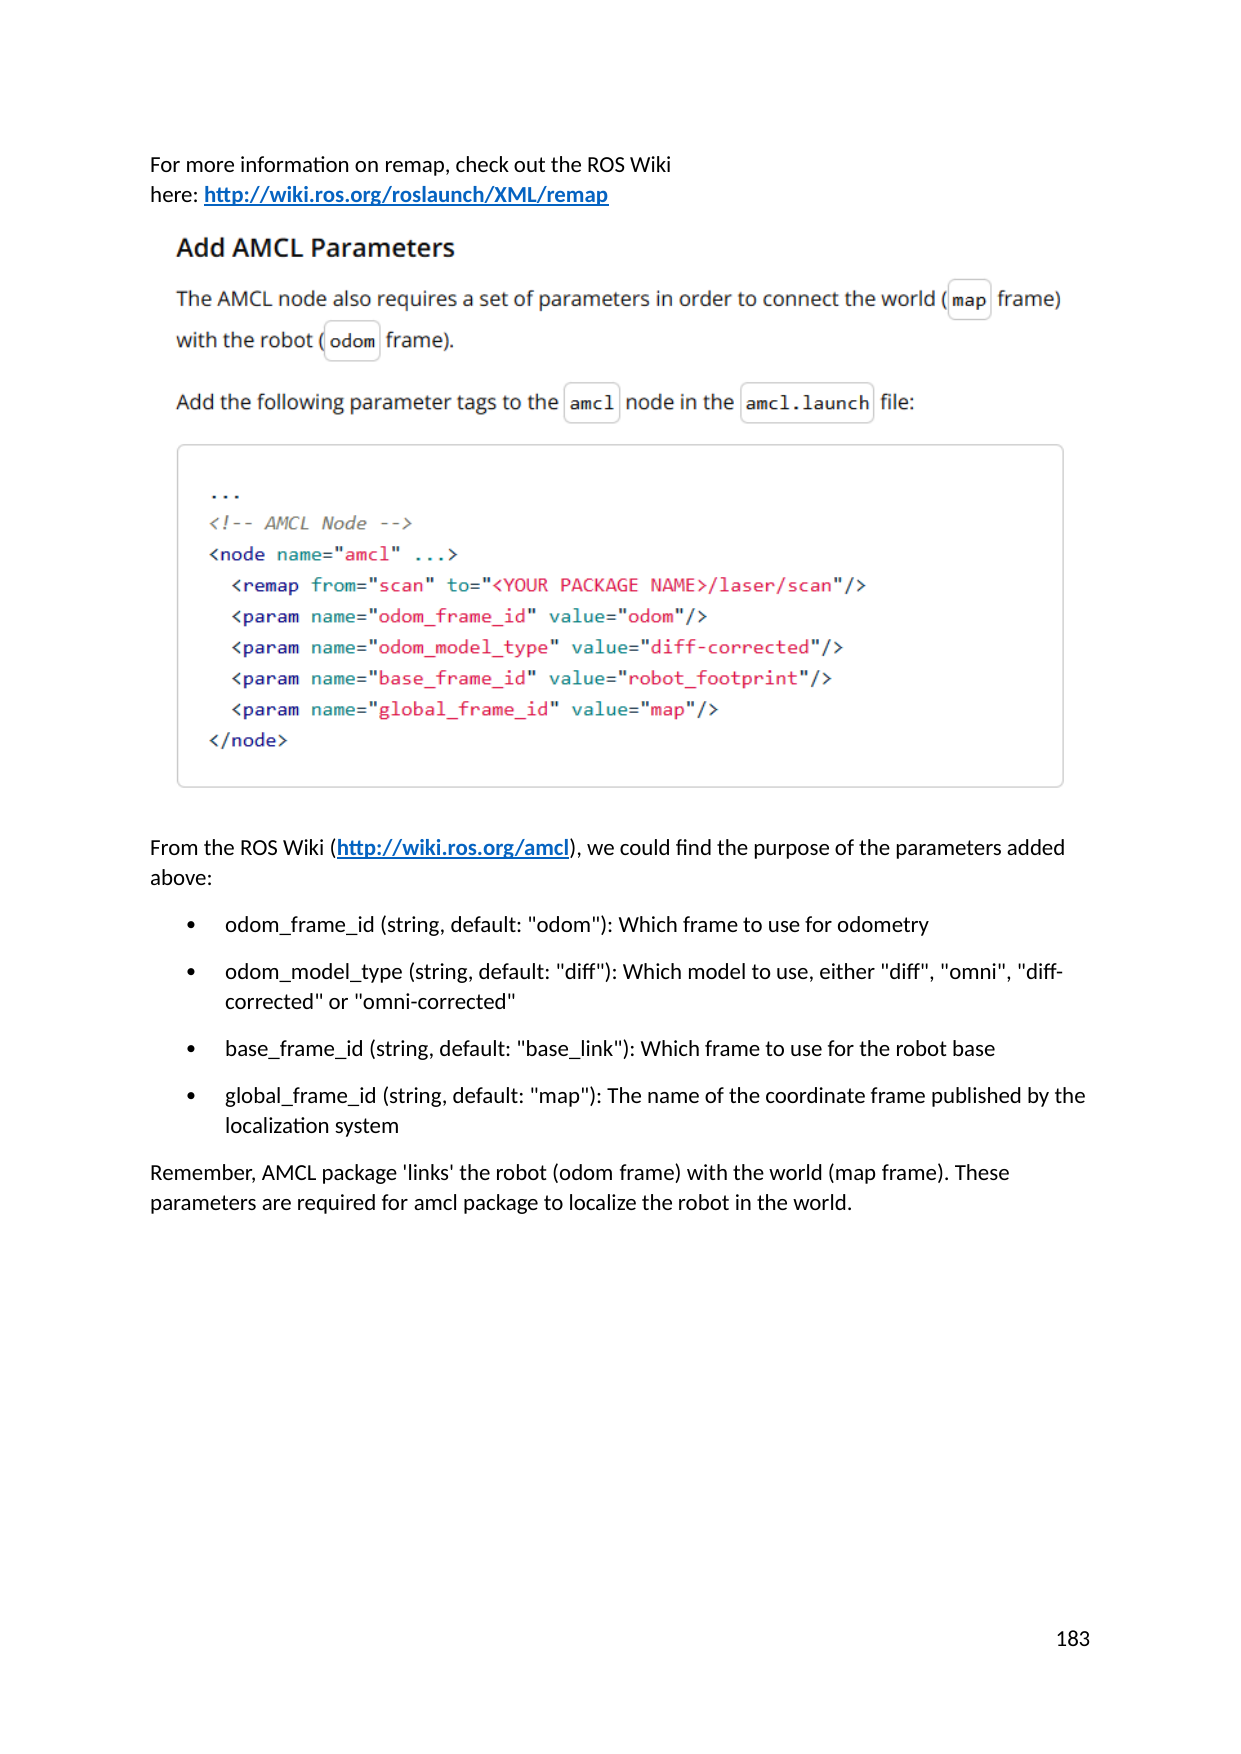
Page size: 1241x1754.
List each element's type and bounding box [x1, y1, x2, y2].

picture [150, 227, 1091, 815]
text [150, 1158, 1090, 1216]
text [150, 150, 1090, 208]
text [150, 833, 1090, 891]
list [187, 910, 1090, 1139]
